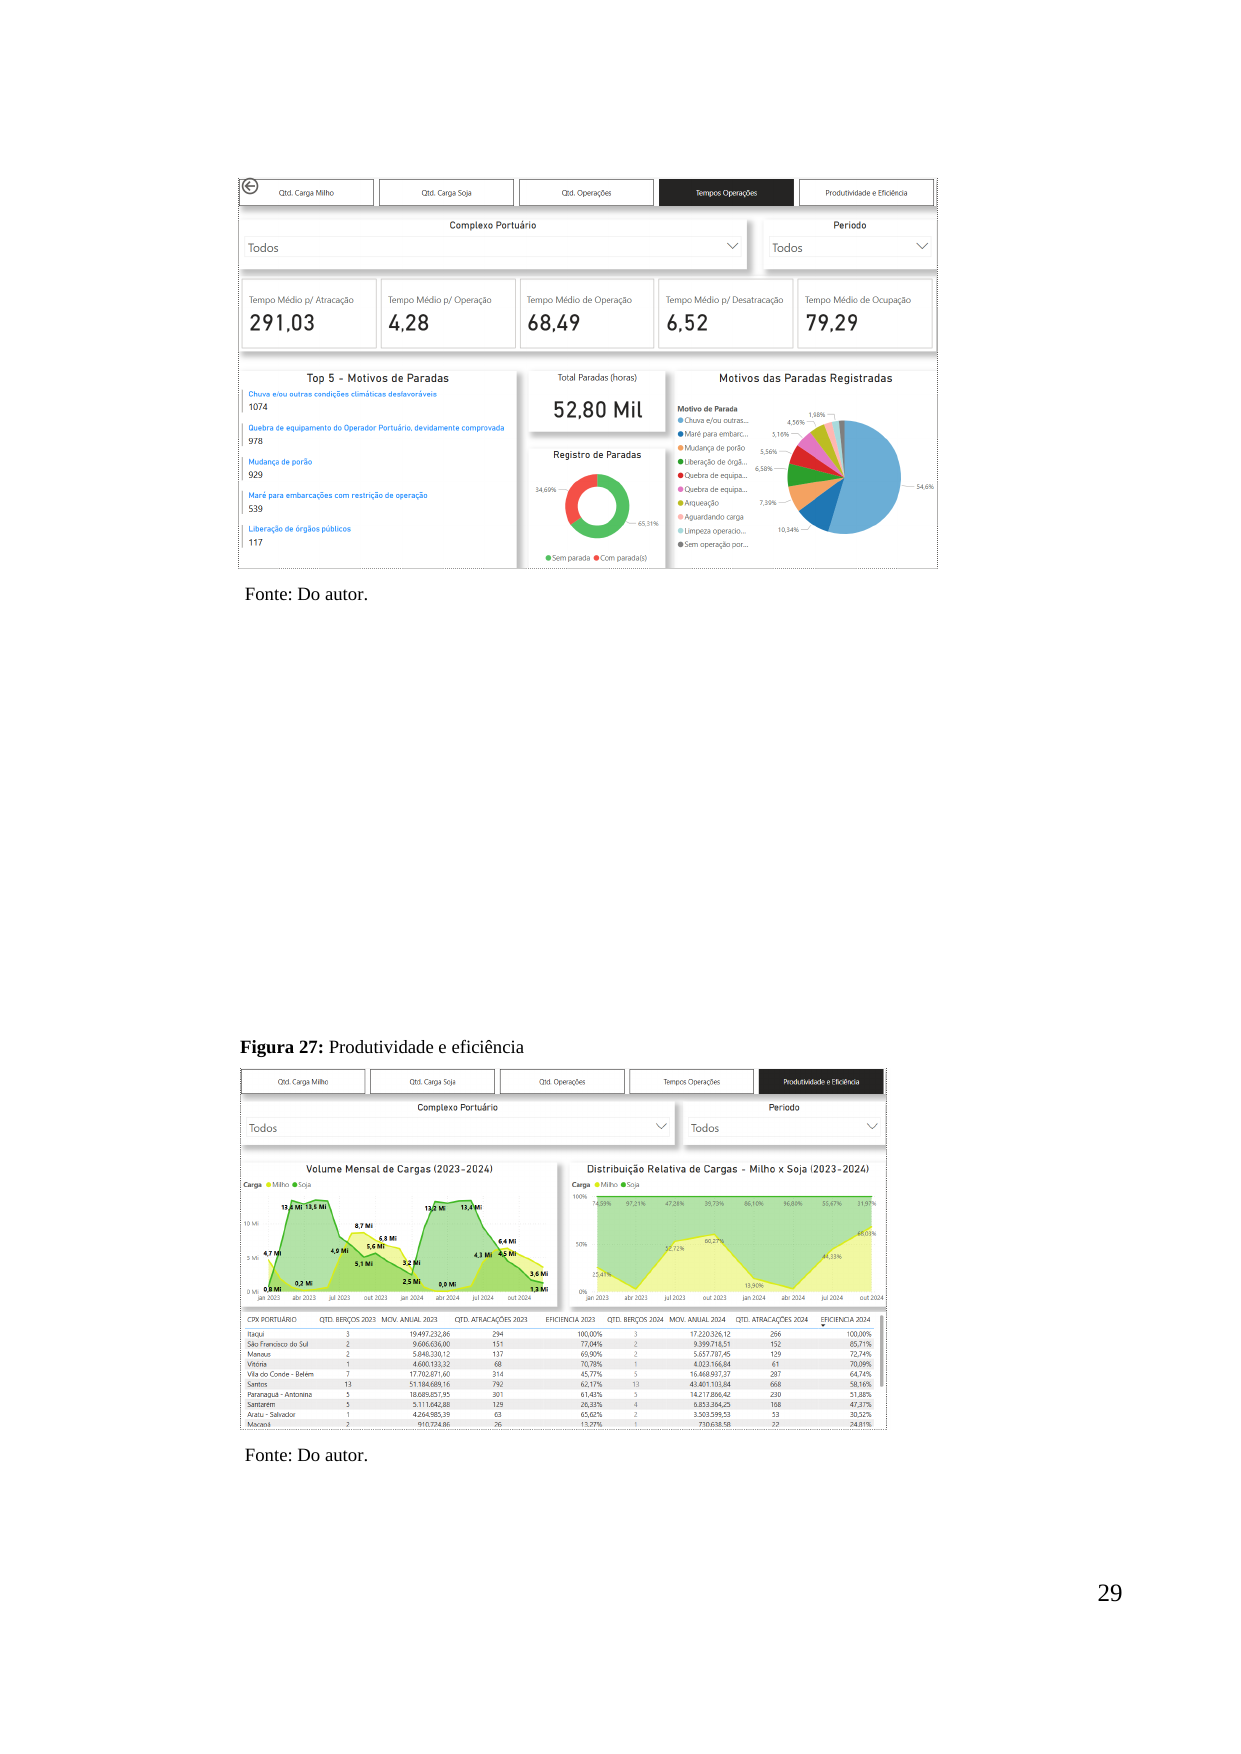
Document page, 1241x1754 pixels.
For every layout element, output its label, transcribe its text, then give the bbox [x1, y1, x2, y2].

picture [237, 177, 939, 569]
picture [237, 1068, 891, 1430]
text Fonte: Do autor. [207, 583, 1122, 605]
text Figura 27: Produtividade e eficiência [207, 1036, 1122, 1057]
text Fonte: Do autor. [207, 1444, 1122, 1465]
